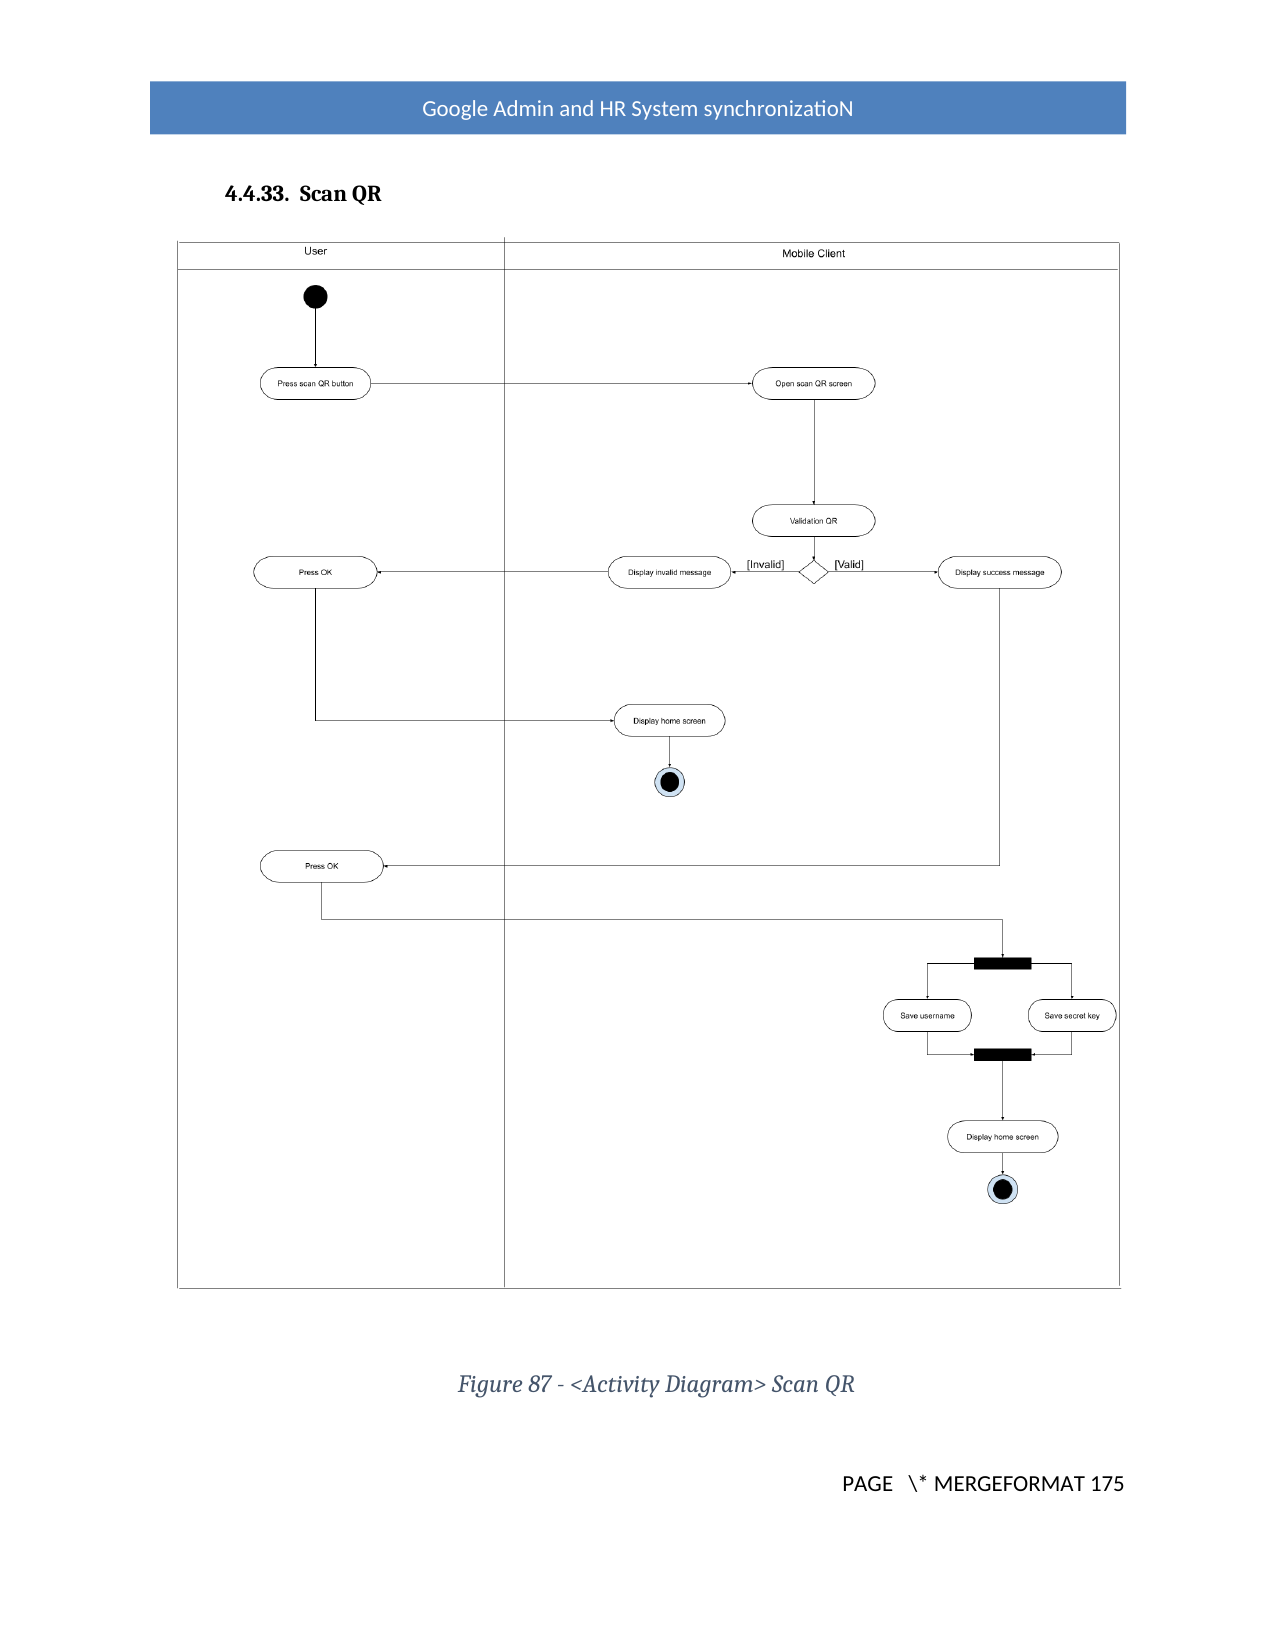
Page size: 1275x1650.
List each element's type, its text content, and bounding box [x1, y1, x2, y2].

subtitle Scan QR [225, 181, 1125, 207]
picture [150, 231, 1125, 1337]
text Figure 87 - <Activity Diagram> Scan QR [187, 1370, 1125, 1399]
